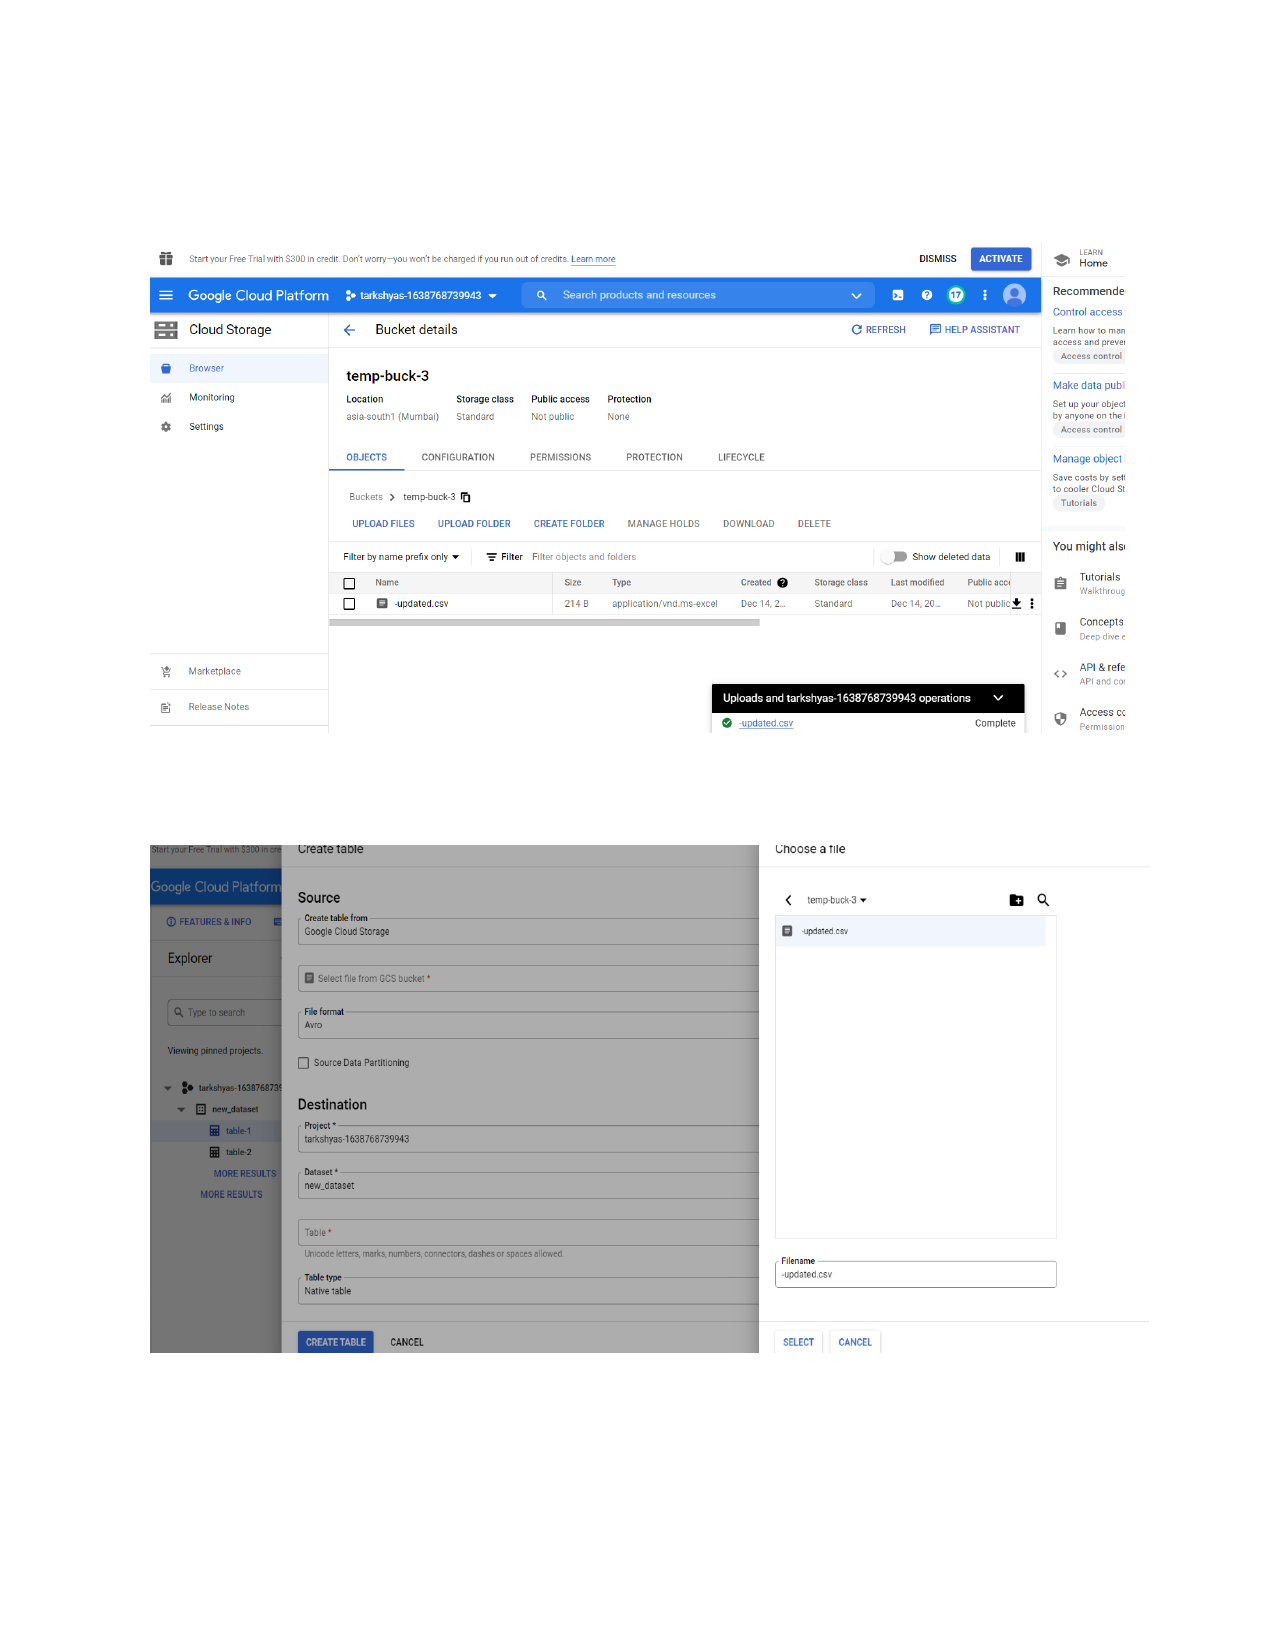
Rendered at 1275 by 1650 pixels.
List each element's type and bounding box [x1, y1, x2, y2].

picture [150, 243, 1125, 733]
picture [150, 845, 1149, 1353]
